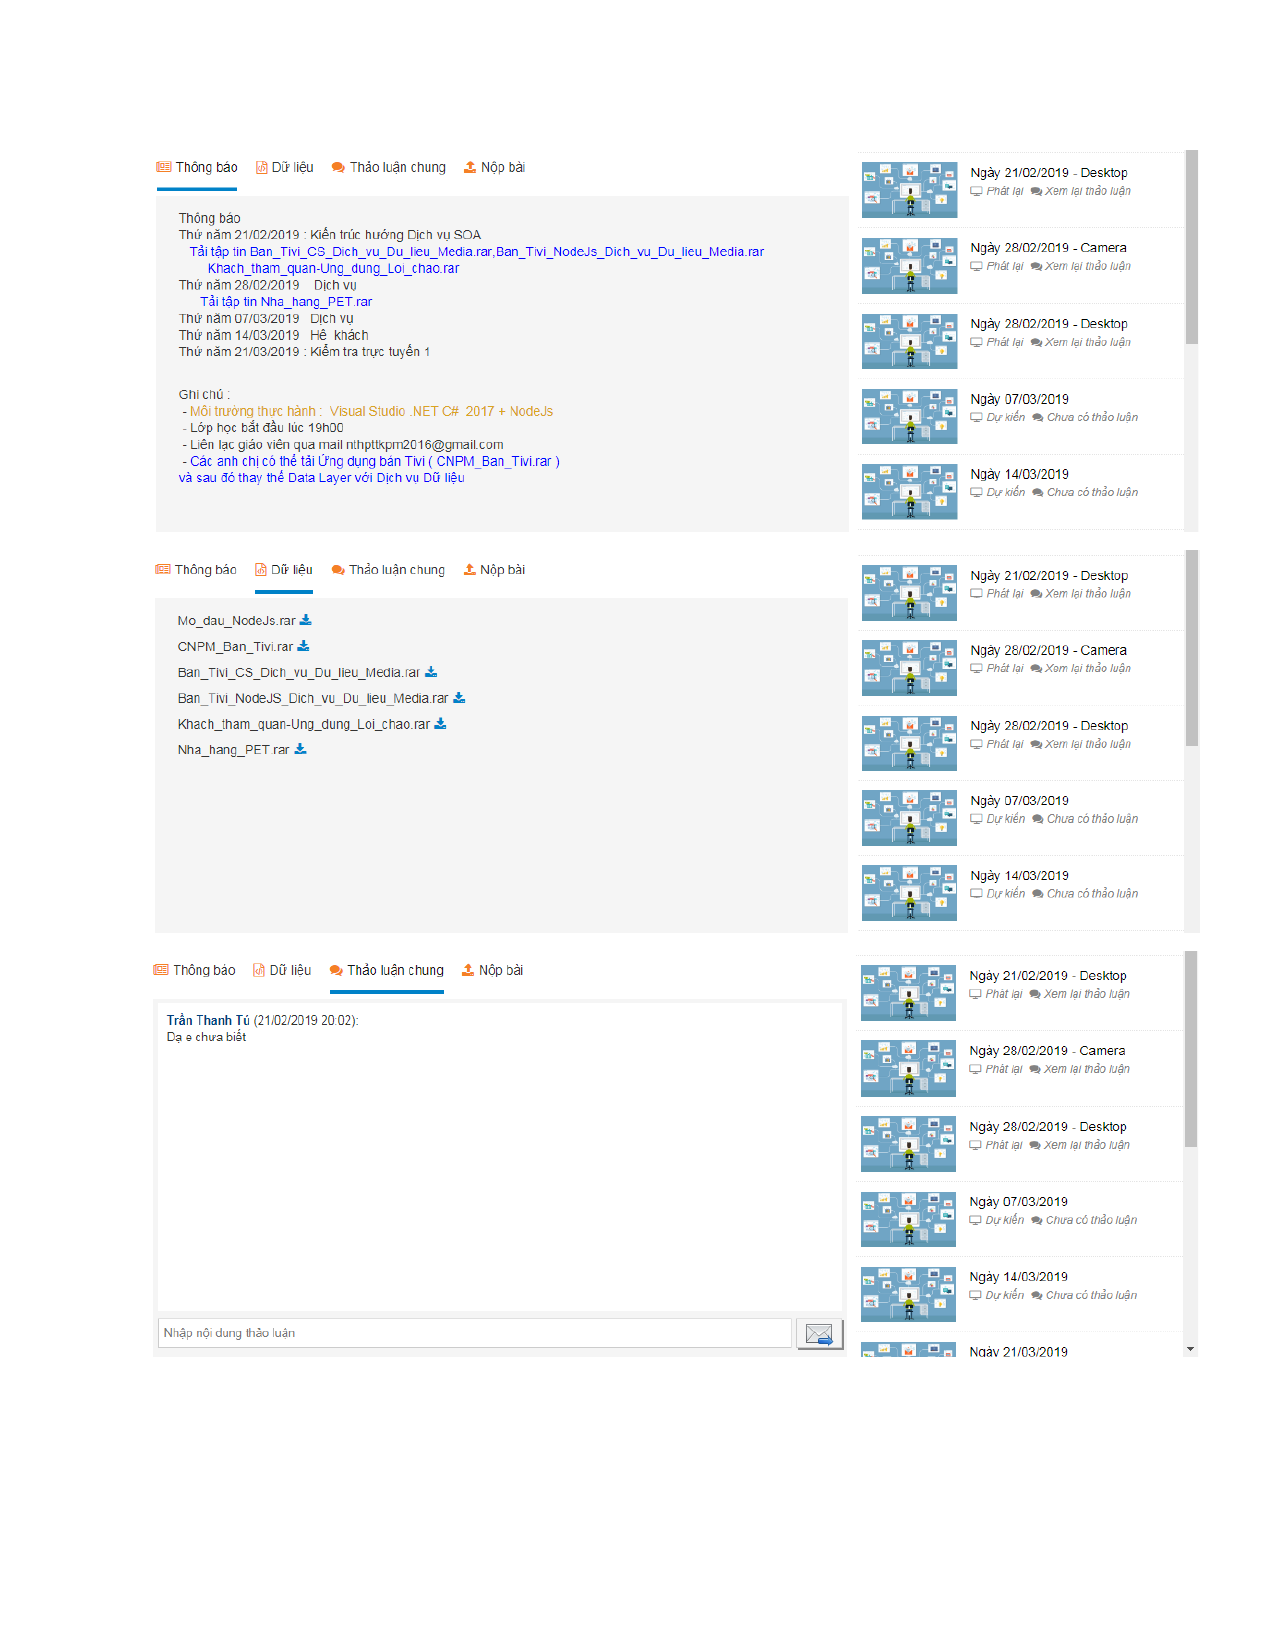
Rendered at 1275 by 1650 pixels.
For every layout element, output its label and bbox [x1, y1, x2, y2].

picture [150, 951, 1199, 1357]
picture [150, 150, 1199, 532]
picture [150, 550, 1200, 933]
